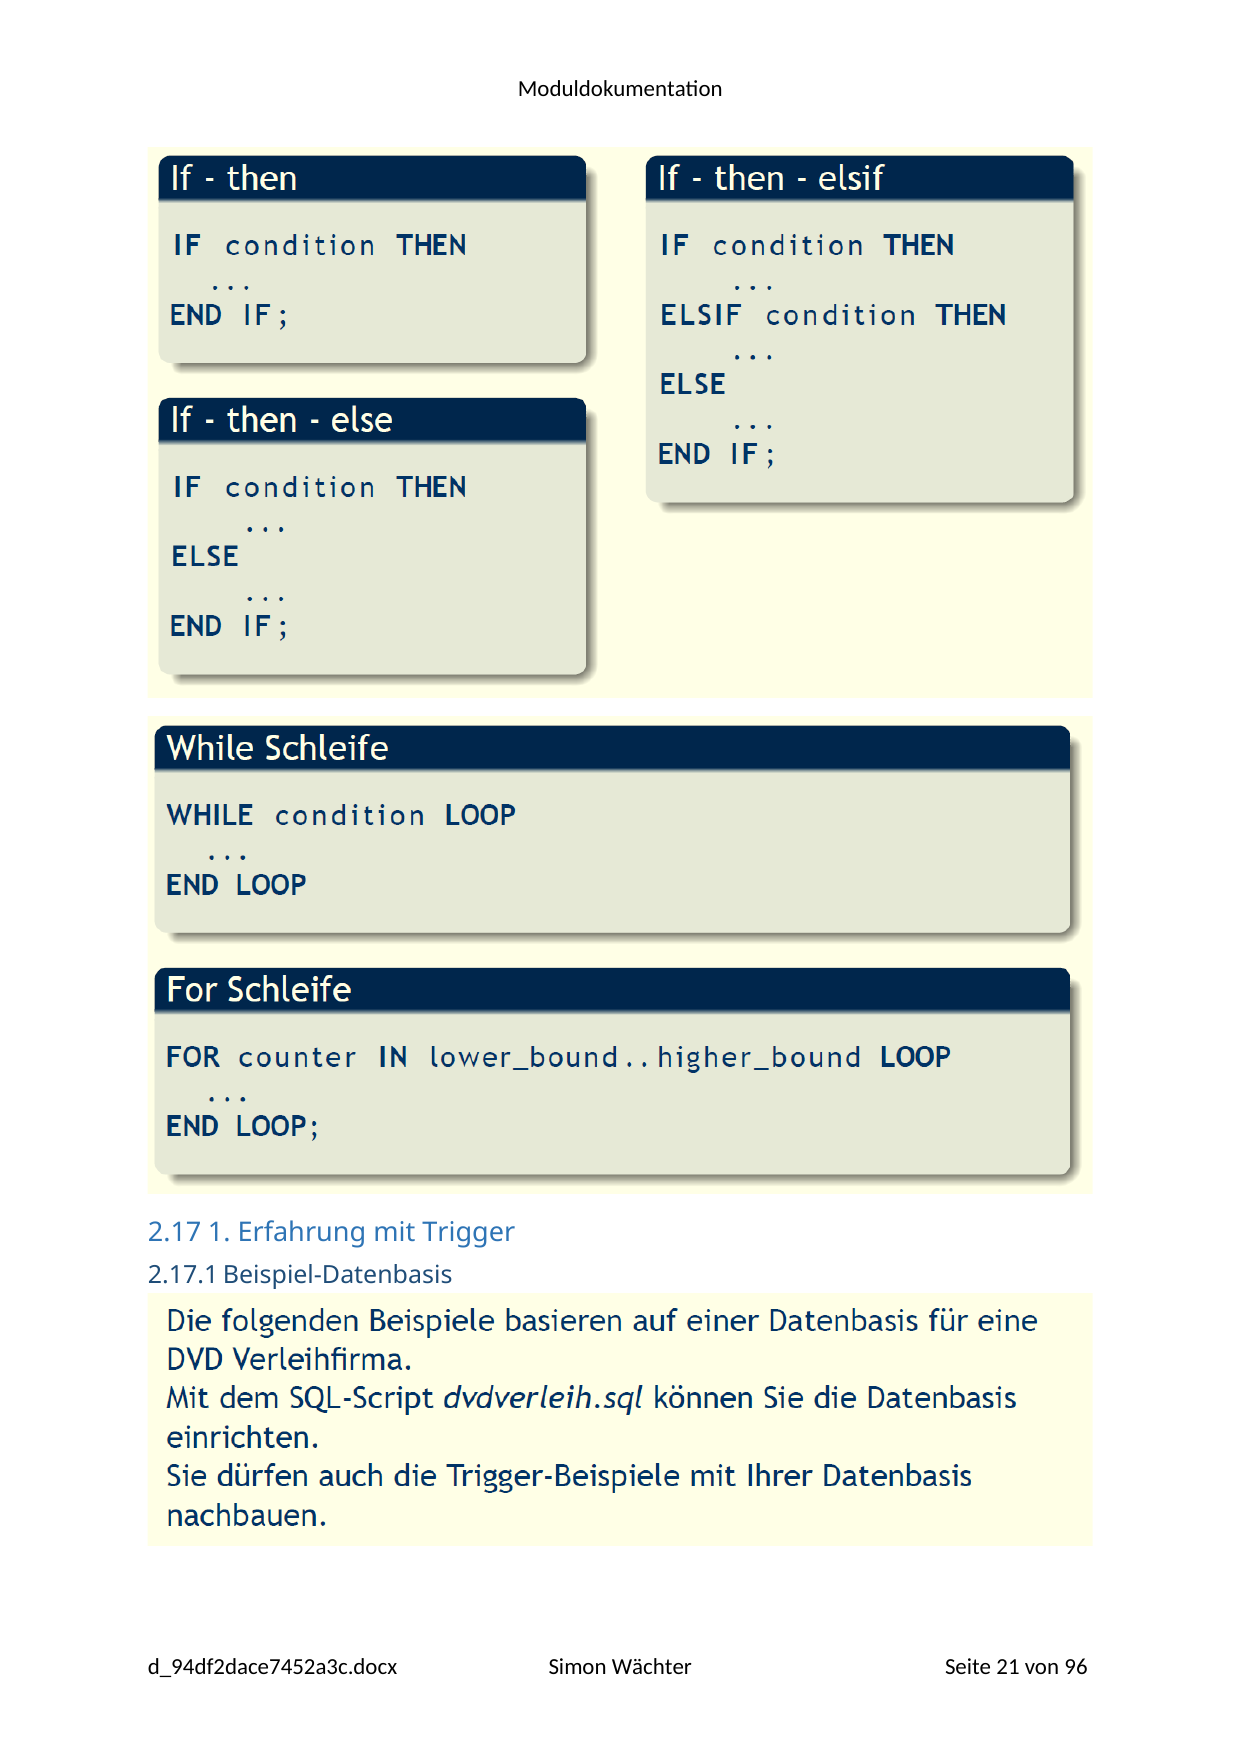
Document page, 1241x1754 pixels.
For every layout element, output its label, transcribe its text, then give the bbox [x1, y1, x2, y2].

subtitle 1. Erfahrung mit Trigger [148, 1213, 1093, 1250]
subtitle Beispiel-Datenbasis [148, 1257, 1093, 1291]
picture [147, 716, 1093, 1194]
picture [147, 1293, 1093, 1546]
picture [147, 147, 1093, 698]
